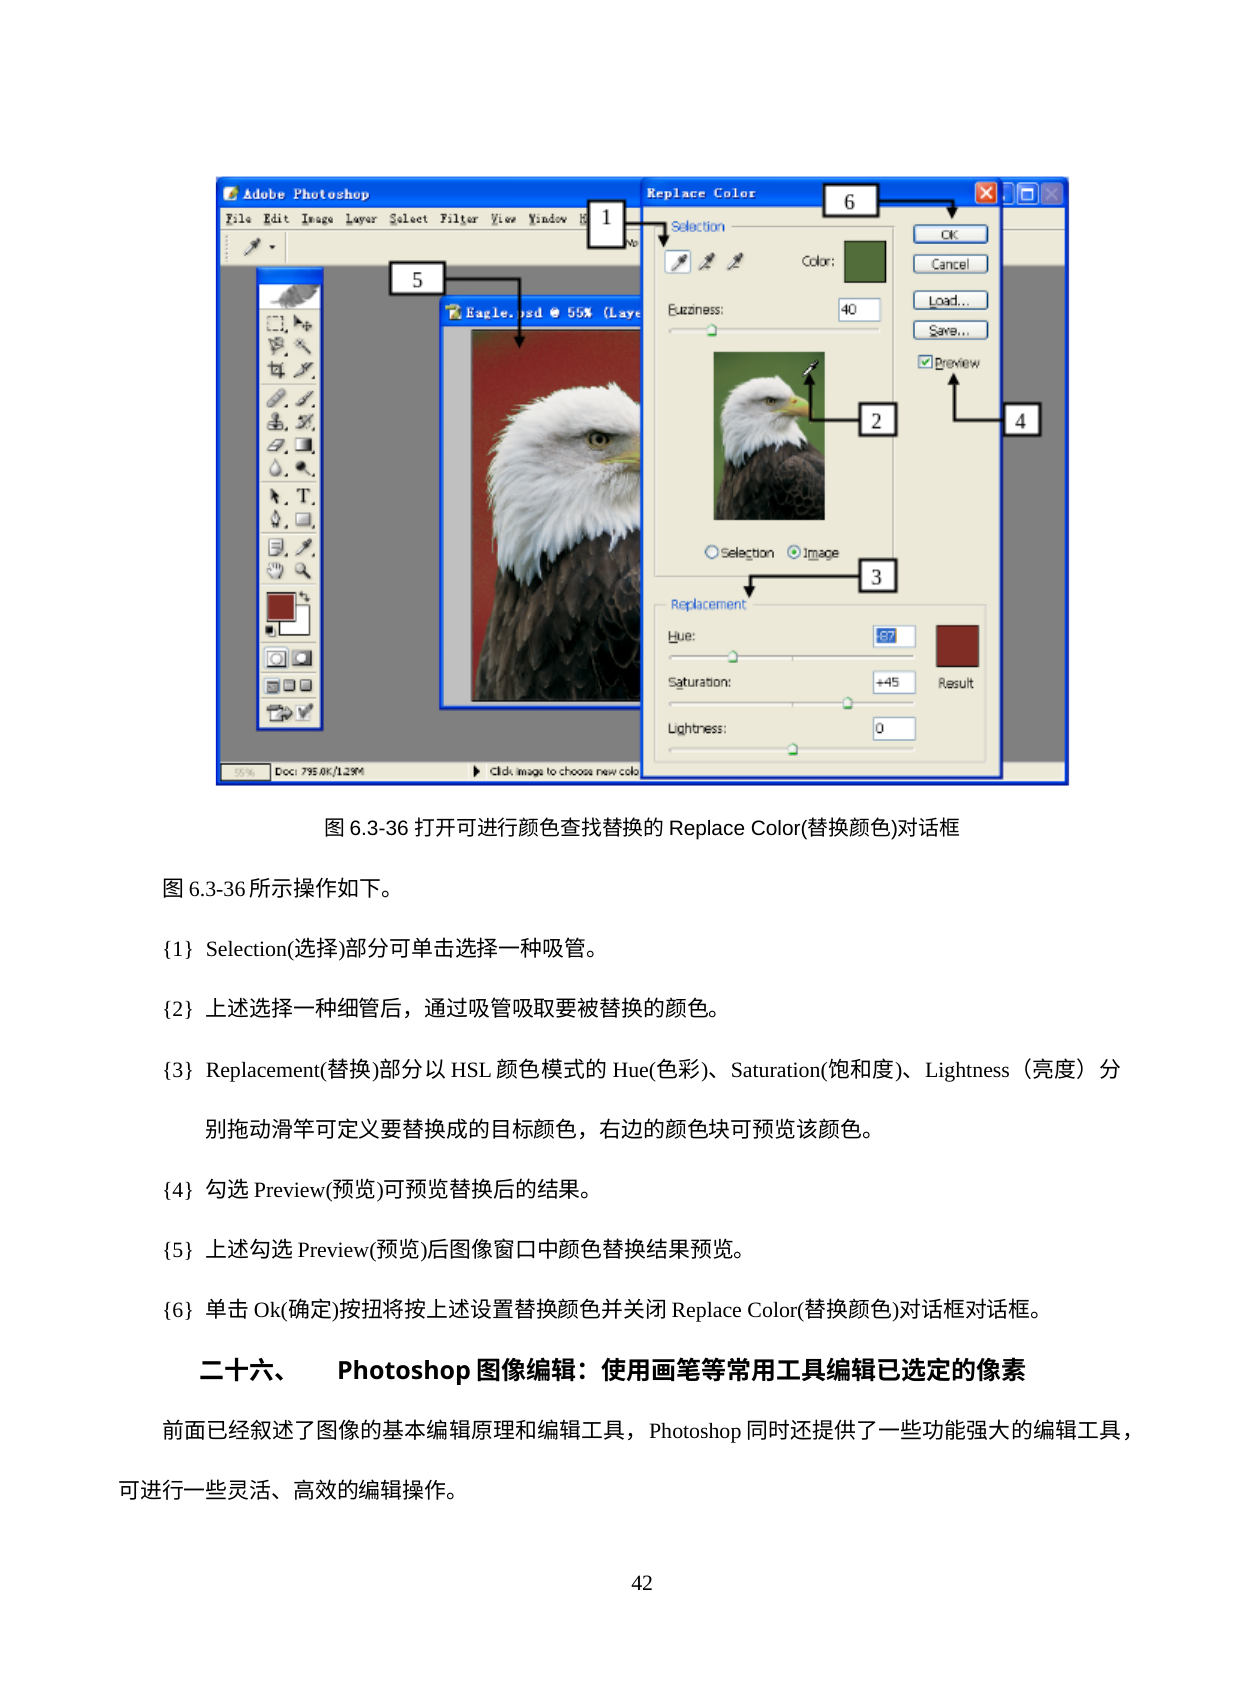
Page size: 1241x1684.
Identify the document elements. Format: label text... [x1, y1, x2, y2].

list 上述勾选Preview(预览)后图像窗口中颜色替换结果预览。 [162, 1218, 1122, 1278]
list Selection(选择)部分可单击选择一种吸管。 [162, 917, 1122, 977]
text 前面已经叙述了图像的基本编辑原理和编辑工具，Photoshop同时还提供了一些功能强大的编辑工具，可进行一些灵活、高效的编辑操作。 [118, 1398, 1122, 1519]
list 上述选择一种细管后，通过吸管吸取要被替换的颜色。 [162, 977, 1122, 1037]
list 单击Ok(确定)按扭将按上述设置替换颜色并关闭Replace Color(替换颜色)对话框对话框。 [162, 1278, 1122, 1338]
list 勾选Preview(预览)可预览替换后的结果。 [162, 1158, 1122, 1218]
list Photoshop图像编辑：使用画笔等常用工具编辑已选定的像素 [199, 1338, 1122, 1398]
list Replacement(替换)部分以HSL颜色模式的Hue(色彩)、Saturation(饱和度)、Lightness（亮度）分别拖动滑竿可定义要替换成的目标颜色，右边的颜色块可预览该颜色。 [162, 1037, 1122, 1158]
